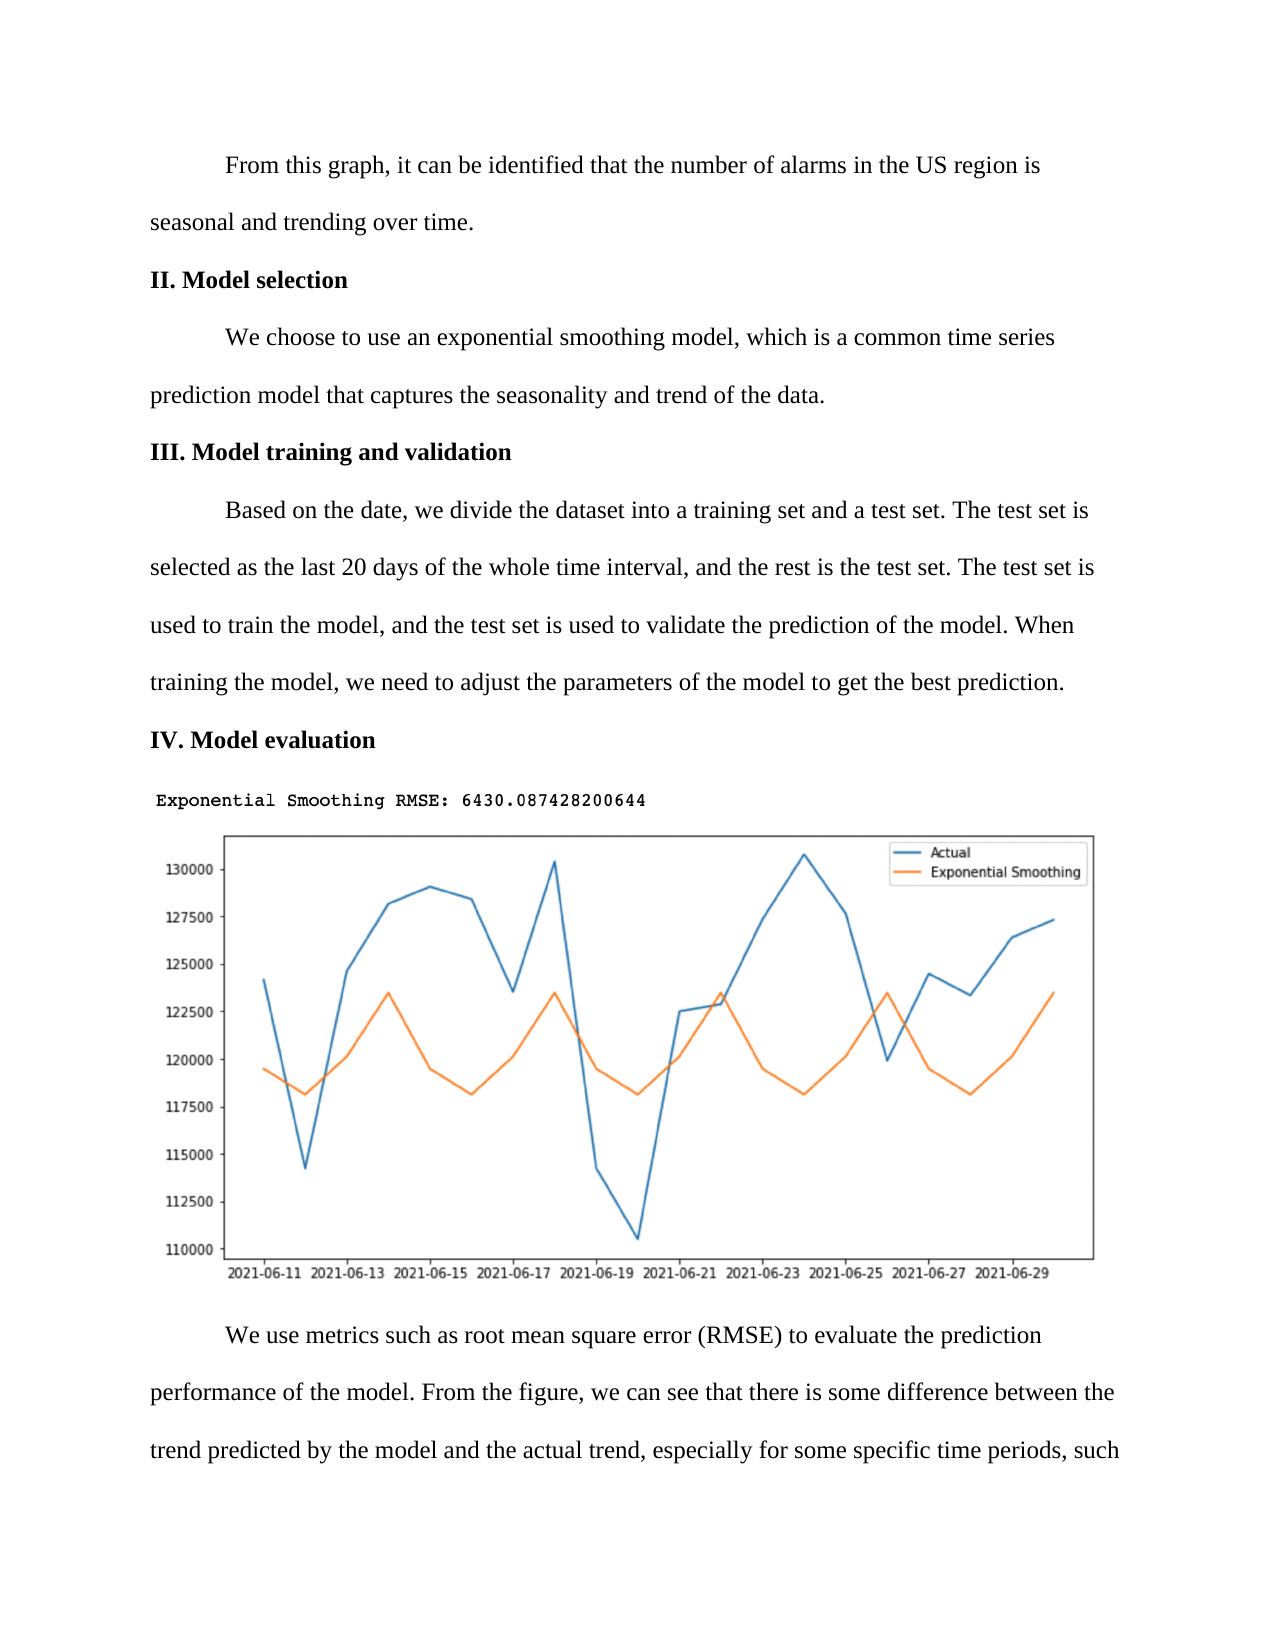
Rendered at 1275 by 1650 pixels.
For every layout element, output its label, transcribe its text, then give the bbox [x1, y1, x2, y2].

text From this graph, it can be identified that the number of alarms in the US region is seasonal and trending over time. [150, 150, 1125, 236]
text Based on the date, we divide the dataset into a training set and a test set. The test set is selected as the last 20 days of the whole time interval, and the rest is the test set. The test set is used to train the model, and the test set is used to validate the prediction of the model. When training the model, we need to adjust the parameters of the model to get the best prediction. [150, 495, 1125, 696]
text IV. Model evaluation [150, 725, 1125, 754]
text II. Model selection [150, 265, 1125, 294]
text We choose to use an exponential smoothing model, which is a common time series prediction model that captures the seasonality and trend of the data. [150, 322, 1125, 409]
text III. Model training and validation [150, 437, 1125, 466]
picture [150, 782, 1127, 1292]
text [150, 1320, 1125, 1463]
